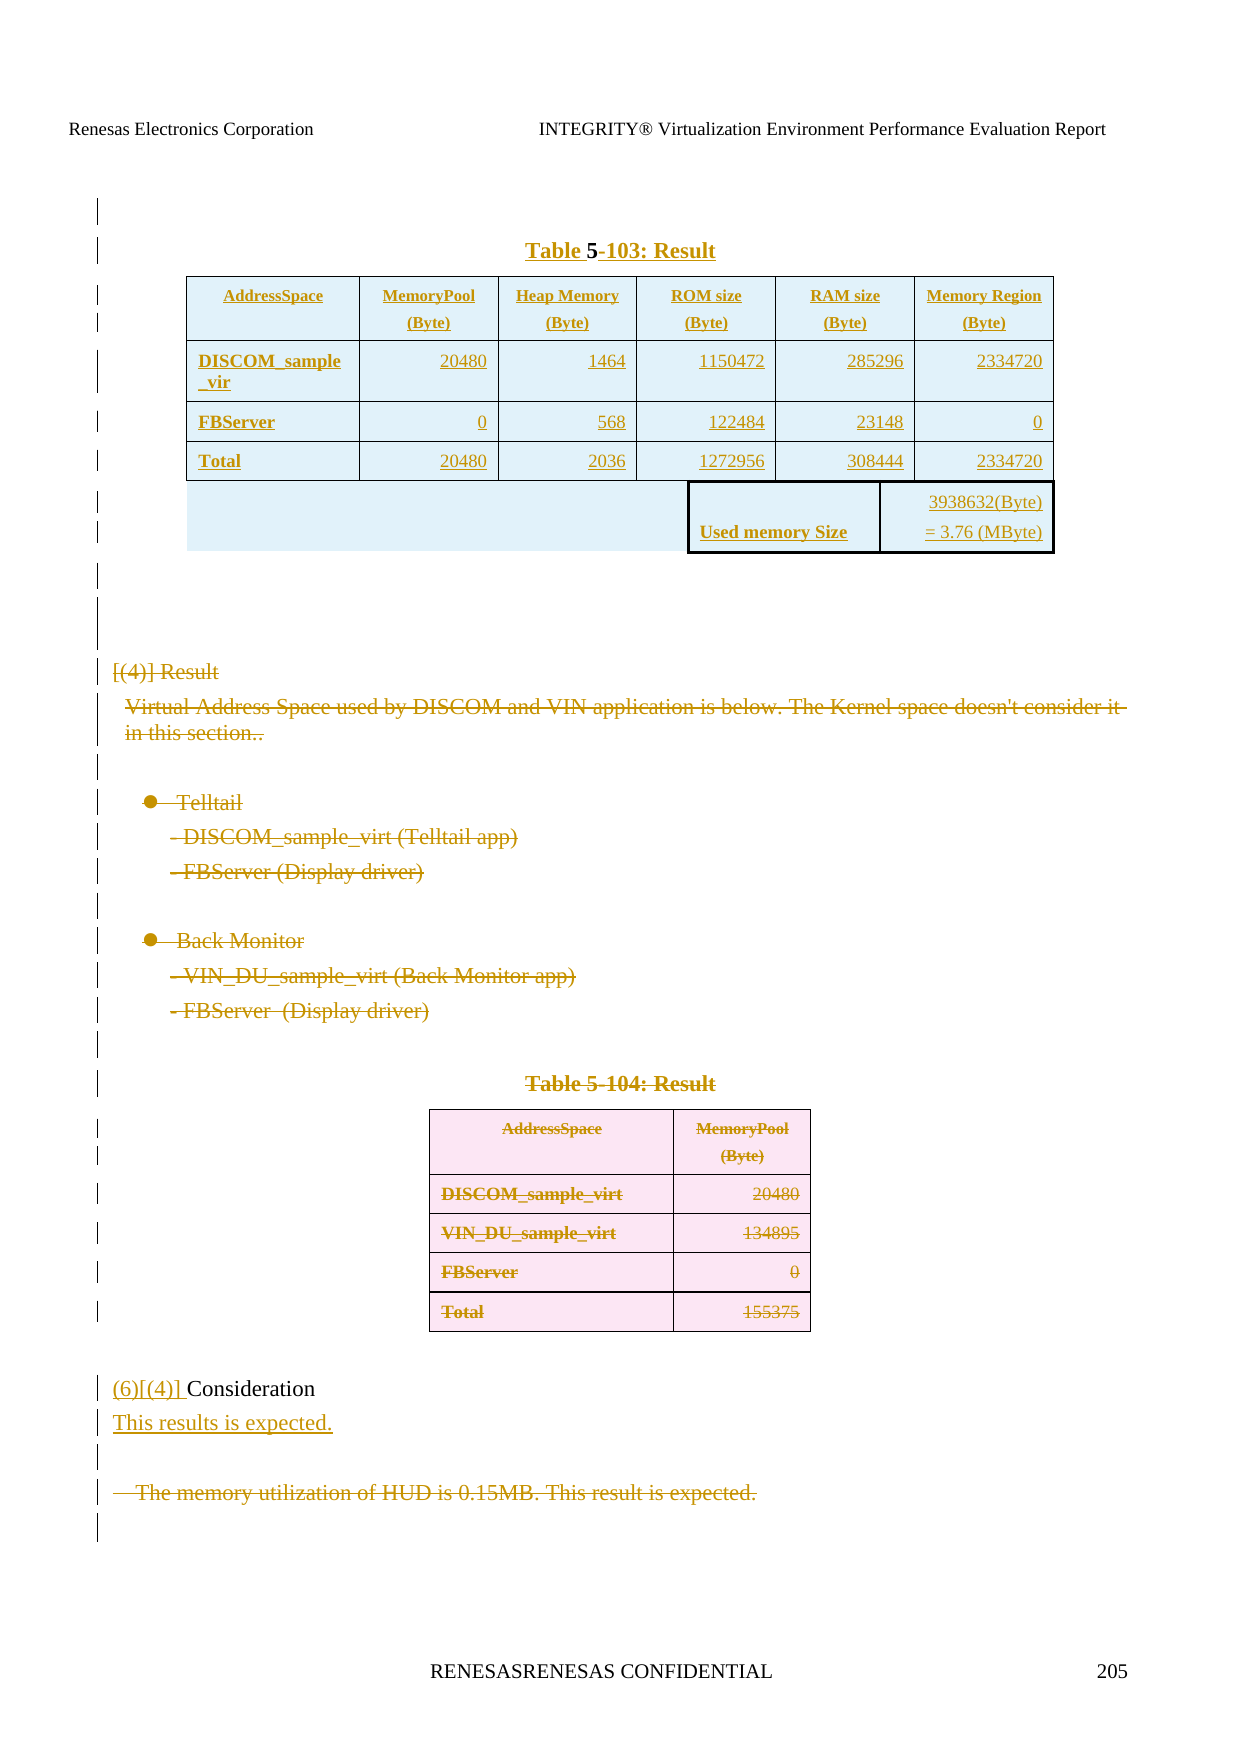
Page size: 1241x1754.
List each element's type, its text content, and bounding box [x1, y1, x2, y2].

list Consideration [112, 1375, 1128, 1401]
text 5 [112, 237, 1128, 263]
